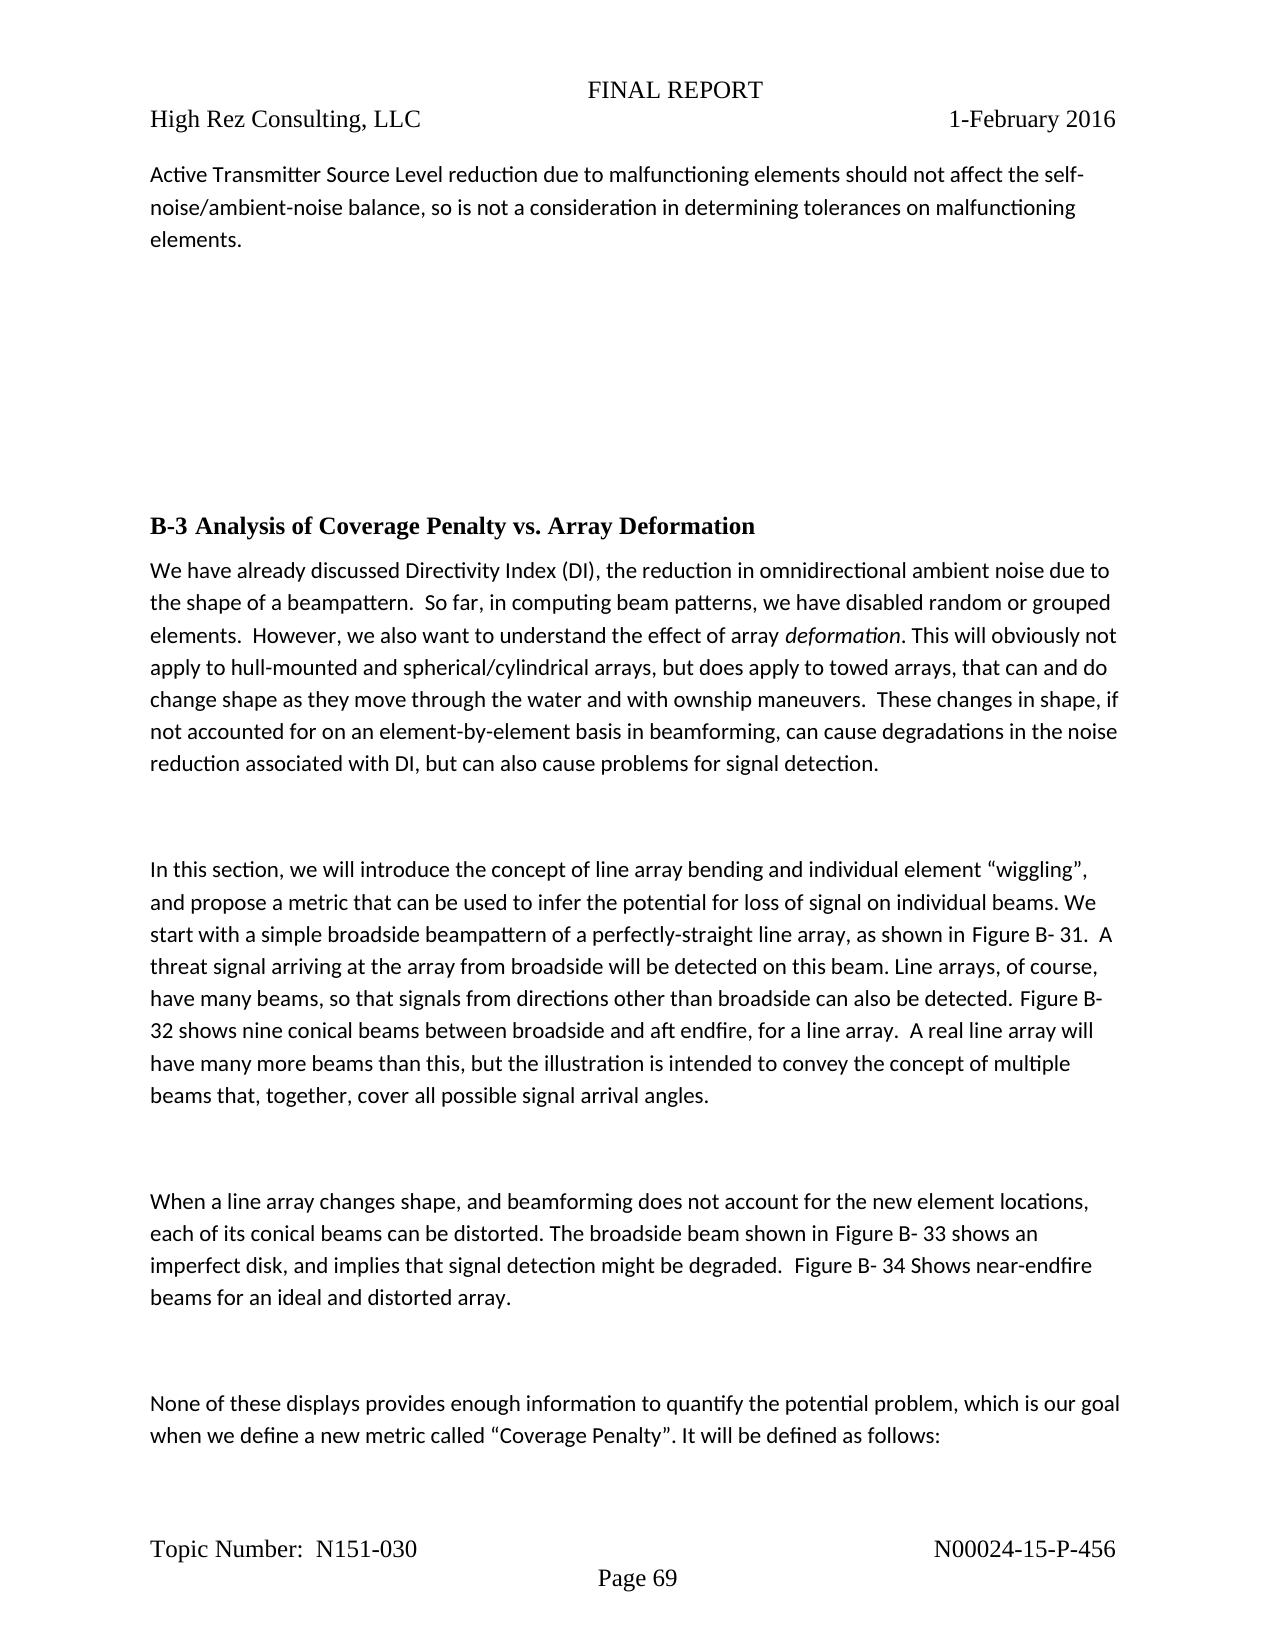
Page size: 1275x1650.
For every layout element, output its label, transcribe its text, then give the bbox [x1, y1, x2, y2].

text Active Transmitter Source Level reduction due to malfunctioning elements should not affect the self-noise/ambient-noise balance, so is not a consideration in determining tolerances on malfunctioning elements. [150, 161, 1125, 253]
text None of these displays provides enough information to quantify the potential problem, which is our goal when we define a new metric called “Coverage Penalty”. It will be defined as follows: [150, 1389, 1125, 1450]
text We have already discussed Directivity Index (DI), the reduction in omnidirectional ambient noise due to the shape of a beampattern. So far, in computing beam patterns, we have disabled random or grouped elements. However, we also want to understand the effect of array deformation. This will obviously not apply to hull-mounted and spherical/cylindrical arrays, but does apply to towed arrays, that can and do change shape as they move through the water and with ownship maneuvers. These changes in shape, if not accounted for on an element-by-element basis in beamforming, can cause degradations in the noise reduction associated with DI, but can also cause problems for signal detection. [150, 556, 1125, 777]
subtitle Analysis of Coverage Penalty vs. Array Deformation [150, 511, 1125, 539]
